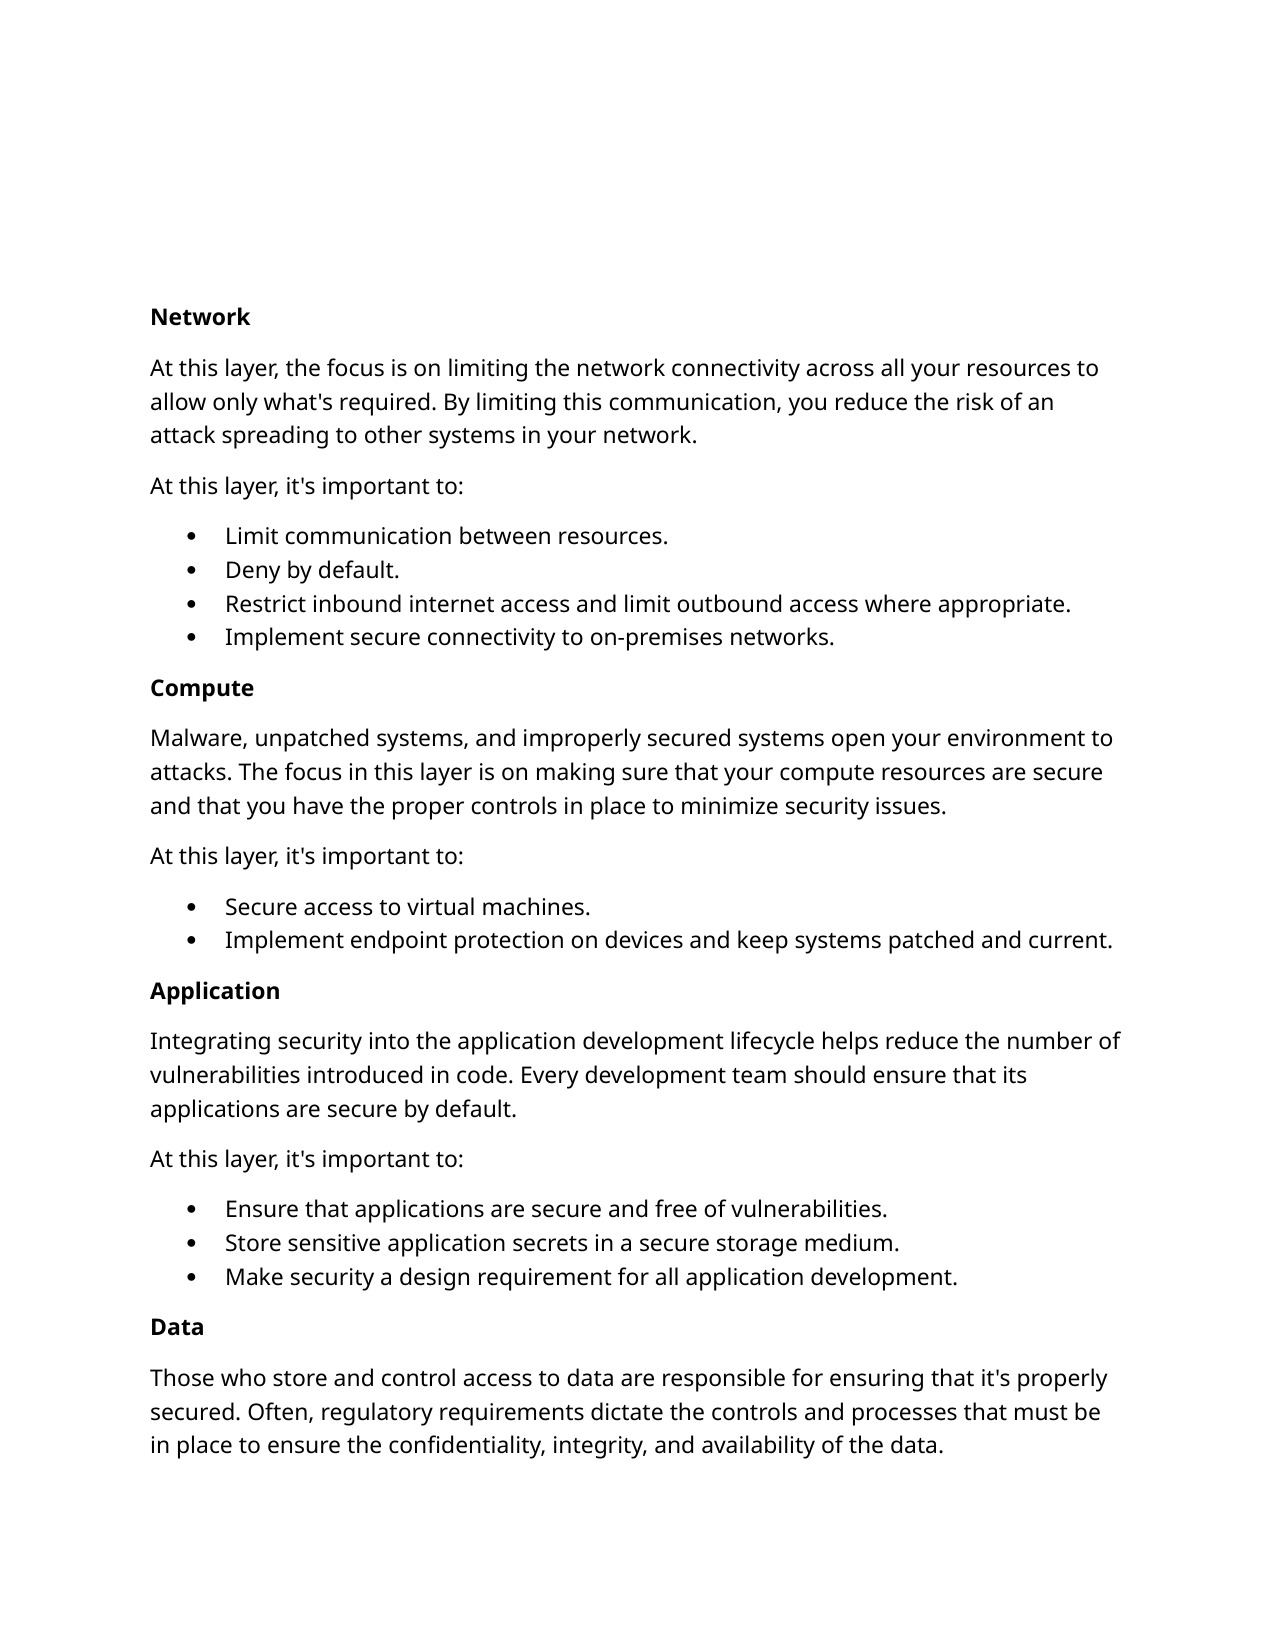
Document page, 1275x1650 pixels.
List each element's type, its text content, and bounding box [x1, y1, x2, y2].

list Deny by default. [187, 554, 1125, 585]
list Implement secure connectivity to on-premises networks. [187, 621, 1125, 652]
text At this layer, it's important to: [150, 1143, 1125, 1174]
list Make security a design requirement for all application development. [187, 1261, 1125, 1292]
text Network [150, 301, 1125, 332]
text At this layer, it's important to: [150, 469, 1125, 501]
text At this layer, it's important to: [150, 840, 1125, 871]
list Store sensitive application secrets in a secure storage medium. [187, 1227, 1125, 1258]
list Restrict inbound internet access and limit outbound access where appropriate. [187, 587, 1125, 619]
text Integrating security into the application development lifecycle helps reduce the number of vulnerabilities introduced in code. Every development team should ensure that its applications are secure by default. [150, 1025, 1125, 1124]
text At this layer, the focus is on limiting the network connectivity across all your resources to allow only what's required. By limiting this communication, you reduce the risk of an attack spreading to other systems in your network. [150, 352, 1125, 450]
list Ensure that applications are secure and free of vulnerabilities. [187, 1193, 1125, 1224]
text Those who store and control access to data are responsible for ensuring that it's properly secured. Often, regulatory requirements dictate the controls and processes that must be in place to ensure the confidentiality, integrity, and availability of the data. [150, 1362, 1125, 1460]
list Secure access to virtual machines. [187, 890, 1125, 922]
text Compute [150, 672, 1125, 703]
list Implement endpoint protection on devices and keep systems patched and current. [187, 924, 1125, 955]
text Data [150, 1311, 1125, 1342]
text Malware, unpatched systems, and improperly secured systems open your environment to attacks. The focus in this layer is on making sure that your compute resources are secure and that you have the proper controls in place to minimize security issues. [150, 722, 1125, 821]
text Application [150, 974, 1125, 1006]
list Limit communication between resources. [187, 520, 1125, 551]
